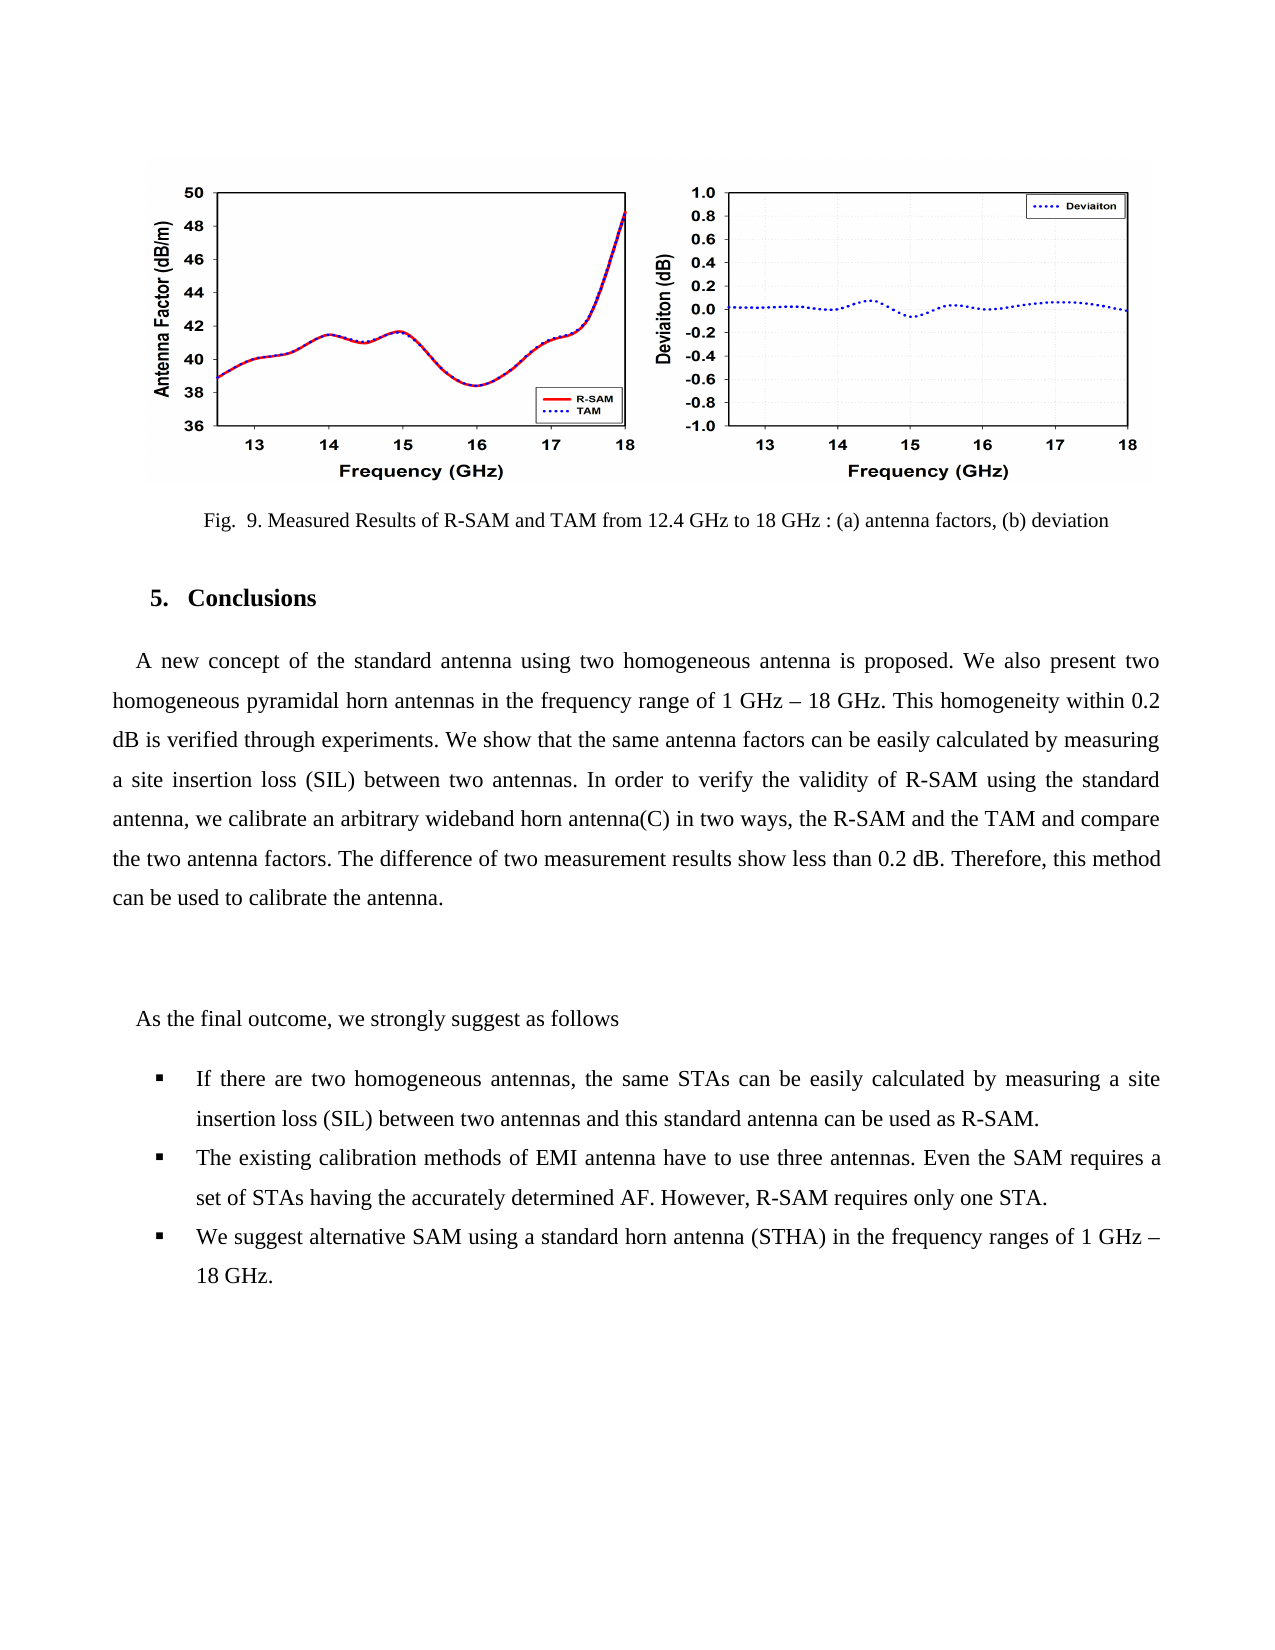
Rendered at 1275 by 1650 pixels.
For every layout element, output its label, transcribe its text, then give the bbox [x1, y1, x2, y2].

list We suggest alternative SAM using a standard horn antenna (STHA) in the frequency ranges of 1 GHz – 18 GHz. [154, 1223, 1162, 1289]
picture [146, 157, 1151, 483]
list If there are two homogeneous antennas, the same STAs can be easily calculated by measuring a site insertion loss (SIL) between two antennas and this standard antenna can be used as R-SAM. [154, 1065, 1162, 1131]
list Conclusions [150, 583, 1162, 612]
text A new concept of the standard antenna using two homogeneous antenna is proposed. We also present two homogeneous pyramidal horn antennas in the frequency range of 1 GHz – 18 GHz. This homogeneity within 0.2 dB is verified through experiments. We show that the same antenna factors can be easily calculated by measuring a site insertion loss (SIL) between two antennas. In order to verify the validity of R-SAM using the standard antenna, we calibrate an arbitrary wideband horn antenna(C) in two ways, the R-SAM and the TAM and compare the two antenna factors. The difference of two measurement results show less than 0.2 dB. Therefore, this method can be used to calibrate the antenna. [112, 647, 1162, 911]
text As the final outcome, we strongly suggest as follows [112, 1005, 1162, 1031]
list The existing calibration methods of EMI antenna have to use three antennas. Even the SAM requires a set of STAs having the accurately determined AF. However, R-SAM requires only one STA. [154, 1144, 1162, 1210]
